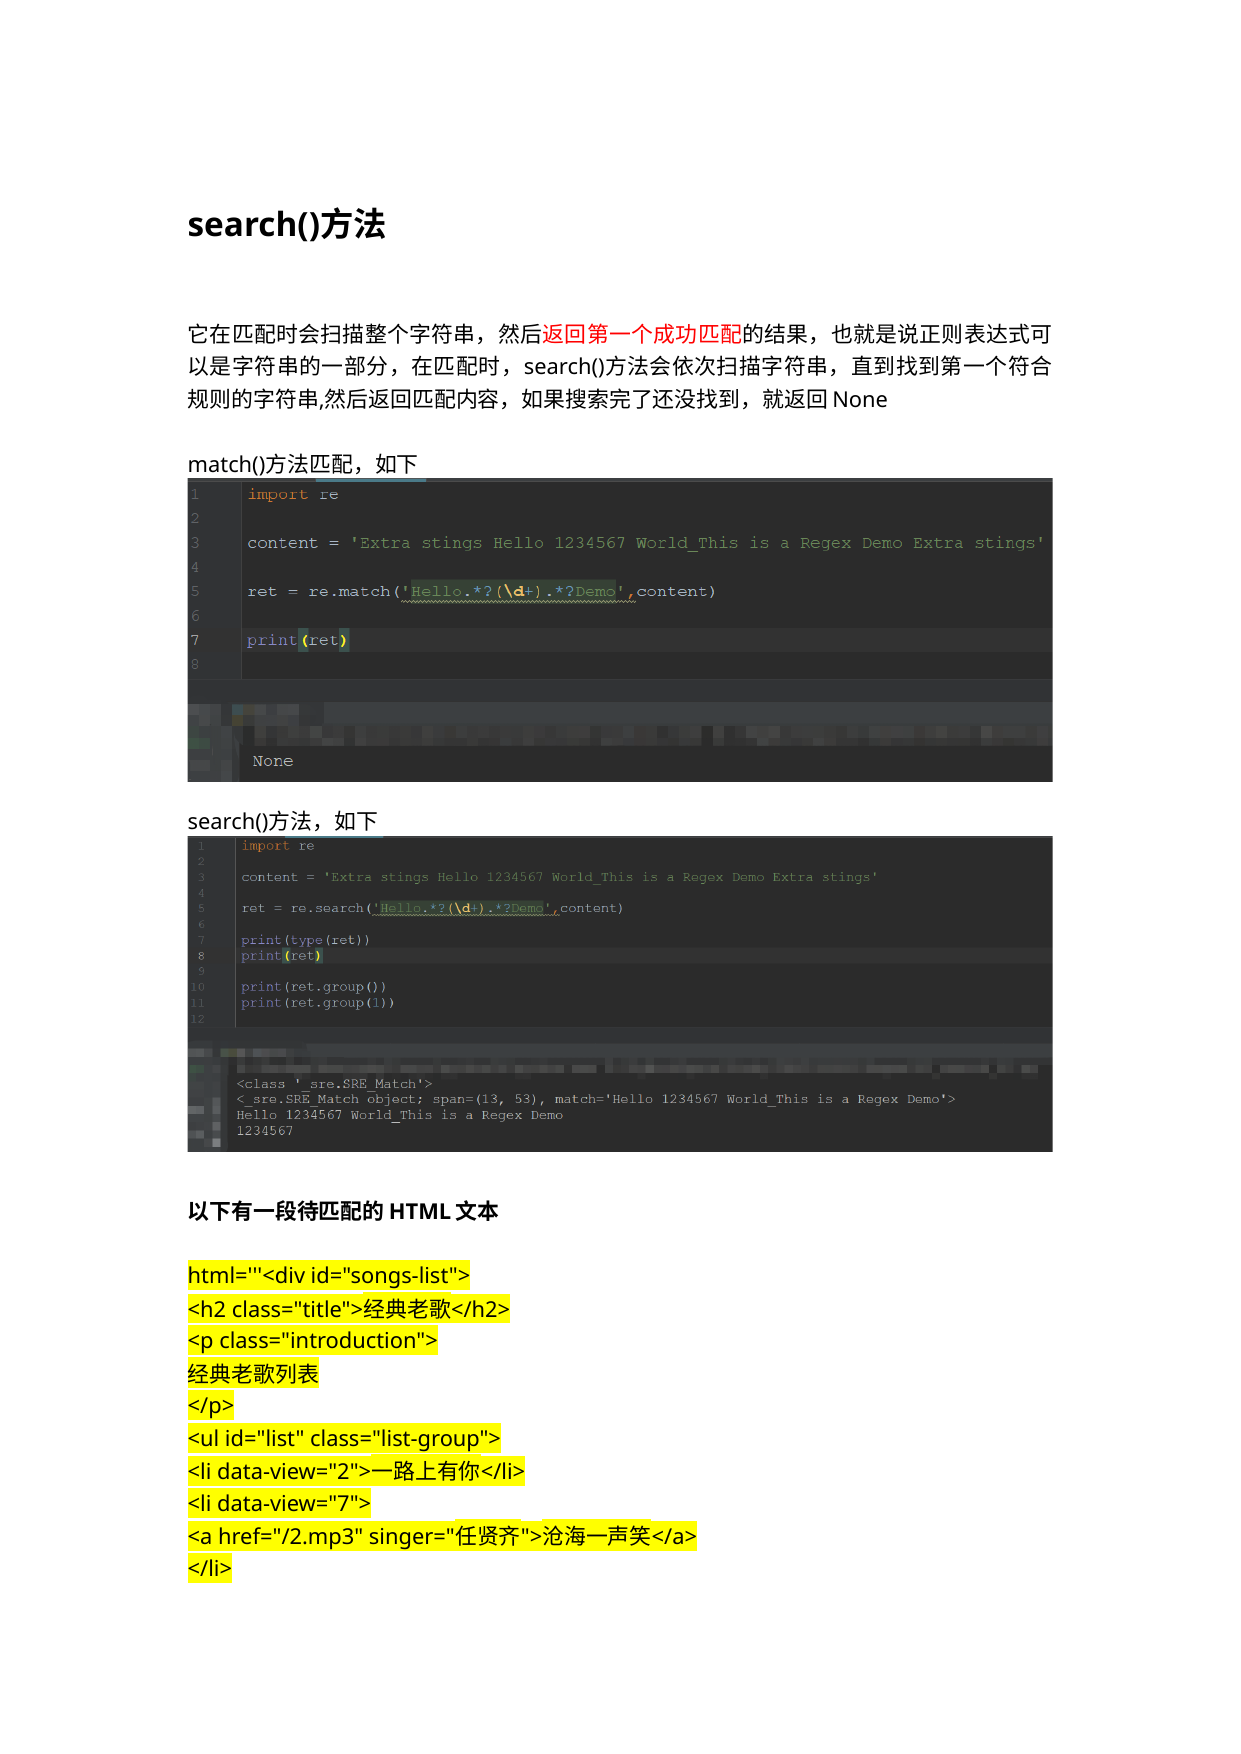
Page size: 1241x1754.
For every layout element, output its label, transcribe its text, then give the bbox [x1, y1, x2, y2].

text search()方法，如下 [187, 804, 1053, 836]
subtitle search()方法 [187, 189, 1053, 254]
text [187, 1259, 1053, 1584]
text match()方法匹配，如下 [187, 446, 1053, 478]
text 它在匹配时会扫描整个字符串，然后返回第一个成功匹配的结果，也就是说正则表达式可以是字符串的一部分，在匹配时，search()方法会依次扫描字符串，直到找到第一个符合规则的字符串,然后返回匹配内容，如果搜索完了还没找到，就返回None [187, 316, 1053, 414]
picture [187, 836, 1053, 1152]
picture [187, 478, 1053, 782]
text 以下有一段待匹配的HTML文本 [187, 1194, 1053, 1226]
